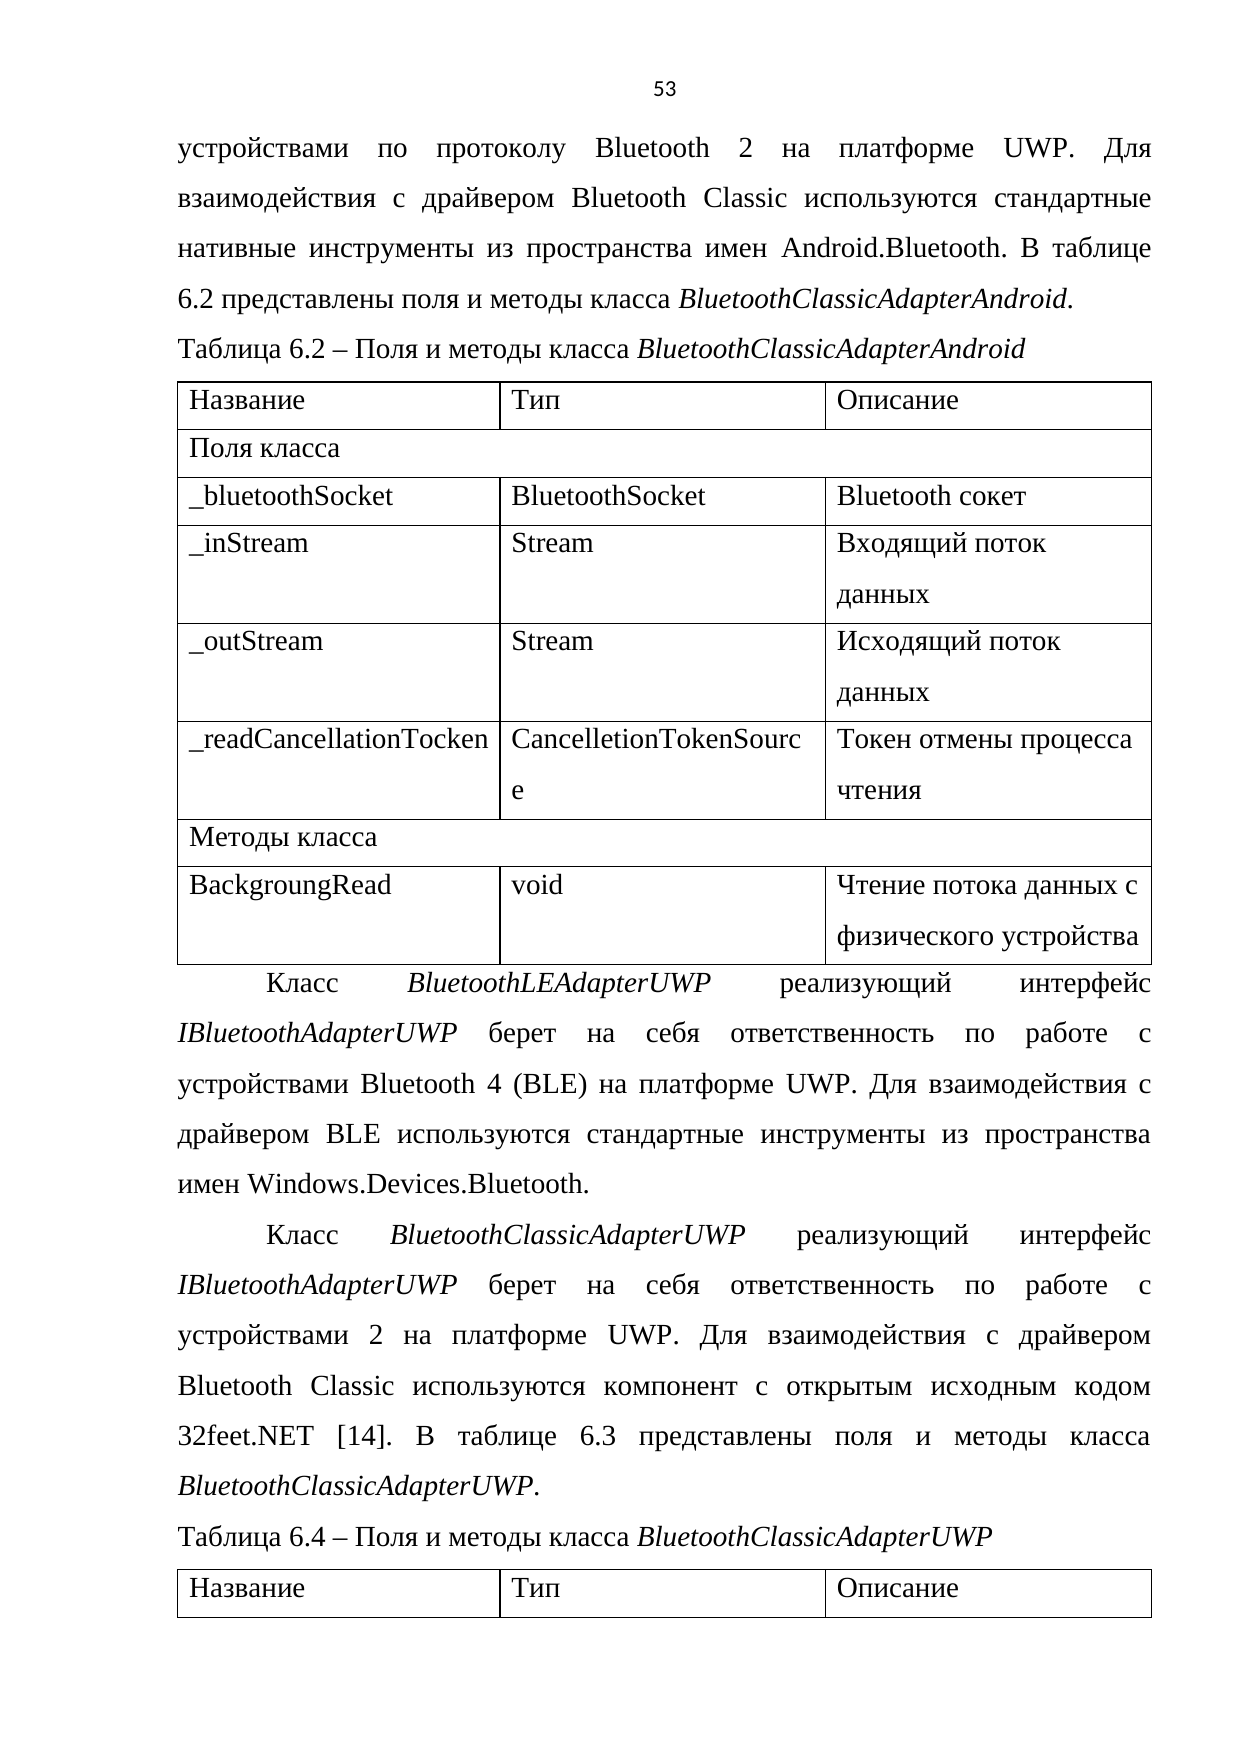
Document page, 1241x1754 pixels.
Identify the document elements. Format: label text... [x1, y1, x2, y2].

table_header Тип [501, 1570, 825, 1617]
table_cell Токен отмены процесса чтения [826, 722, 1151, 818]
table_cell Поля класса [178, 430, 1151, 477]
table_header Название [178, 1570, 499, 1617]
table_cell BluetoothSocket [501, 478, 825, 524]
table_header Описание [826, 1570, 1151, 1617]
table_cell _bluetoothSocket [178, 478, 499, 524]
text Класс BluetoothLEAdapterUWP реализующий интерфейс IBluetoothAdapterUWP берет на себя ответственность по работе с устройствами Bluetooth 4 (BLE) на платформе UWP. Для взаимодействия с драйвером BLE используются стандартные инструменты из пространства имен Windows.Devices.Bluetooth. [177, 965, 1152, 1200]
table_header Тип [501, 383, 825, 429]
table_cell CancelletionTokenSource [501, 722, 825, 818]
table_cell BackgroungRead [178, 867, 499, 964]
text Таблица 6.4 – Поля и методы класса BluetoothClassicAdapterUWP [177, 1519, 1152, 1552]
table_header Описание [826, 383, 1151, 429]
table_cell Stream [501, 526, 825, 622]
table_cell Stream [501, 624, 825, 721]
table_cell Исходящий поток данных [826, 624, 1151, 721]
table_cell Чтение потока данных с физического устройства [826, 867, 1151, 964]
table_cell Методы класса [178, 820, 1151, 866]
text Таблица 6.2 – Поля и методы класса BluetoothClassicAdapterAndroid [177, 331, 1152, 364]
table_cell _outStream [178, 624, 499, 721]
table_cell Входящий поток данных [826, 526, 1151, 622]
table_cell void [501, 867, 825, 964]
table_cell _readCancellationTocken [178, 722, 499, 818]
text Класс BluetoothClassicAdapterUWP реализующий интерфейс IBluetoothAdapterUWP берет на себя ответственность по работе с устройствами 2 на платформе UWP. Для взаимодействия с драйвером Bluetooth Classic используются компонент с открытым исходным кодом 32feet.NET [14]. В таблице 6.3 представлены поля и методы класса BluetoothClassicAdapterUWP. [177, 1217, 1152, 1502]
table_cell Bluetooth сокет [826, 478, 1151, 524]
table_cell _inStream [178, 526, 499, 622]
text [177, 130, 1152, 314]
table_header Название [178, 383, 499, 429]
